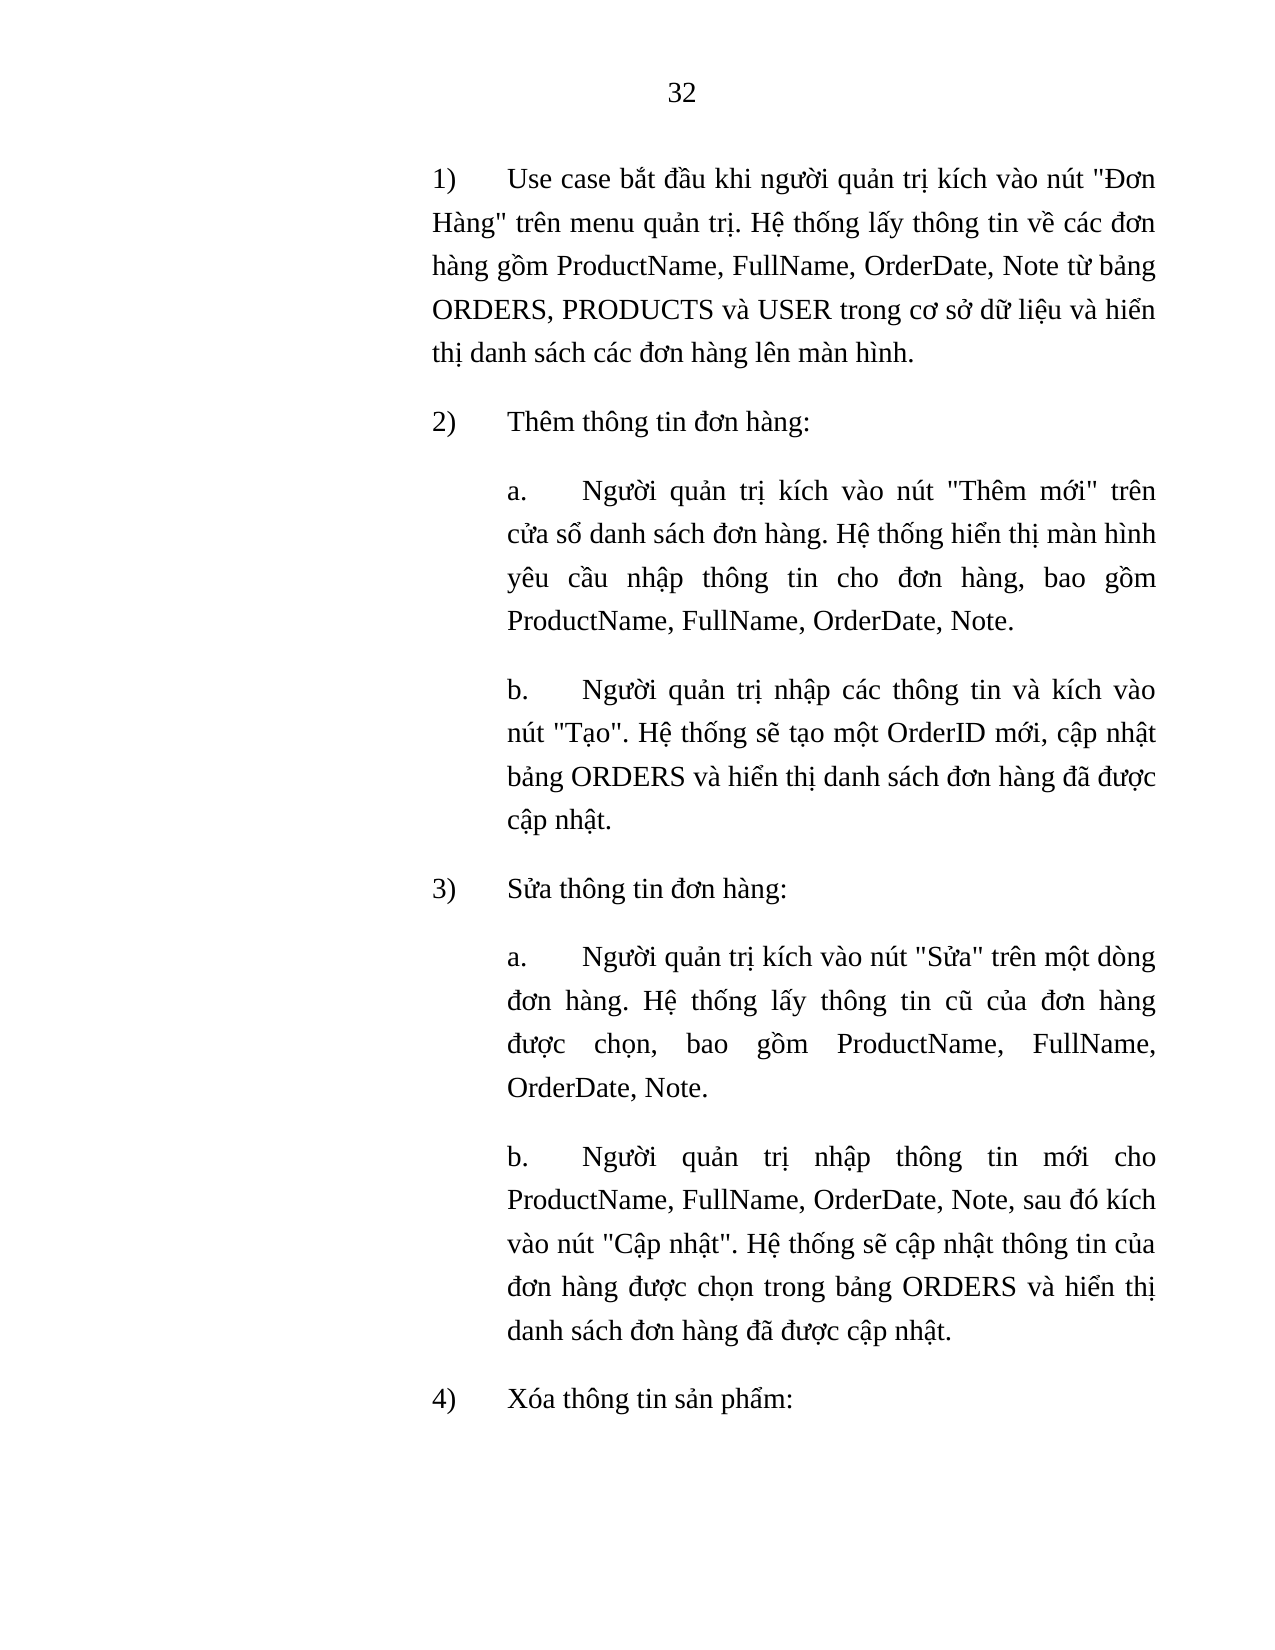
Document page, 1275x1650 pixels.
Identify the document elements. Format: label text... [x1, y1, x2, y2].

text 1) Use case bắt đầu khi người quản trị kích vào nút "Đơn Hàng" trên menu quản trị. Hệ thống lấy thông tin về các đơn hàng gồm ProductName, FullName, OrderDate, Note từ bảng ORDERS, PRODUCTS và USER trong cơ sở dữ liệu và hiển thị danh sách các đơn hàng lên màn hình. [432, 161, 1157, 369]
text b. Người quản trị nhập các thông tin và kích vào nút "Tạo". Hệ thống sẽ tạo một OrderID mới, cập nhật bảng ORDERS và hiển thị danh sách đơn hàng đã được cập nhật. [507, 672, 1157, 836]
text 2) Thêm thông tin đơn hàng: [432, 404, 1157, 438]
text 3) Sửa thông tin đơn hàng: [432, 871, 1157, 904]
text 4) Xóa thông tin sản phẩm: [432, 1381, 1157, 1415]
text a. Người quản trị kích vào nút "Thêm mới" trên cửa sổ danh sách đơn hàng. Hệ thống hiển thị màn hình yêu cầu nhập thông tin cho đơn hàng, bao gồm ProductName, FullName, OrderDate, Note. [507, 473, 1157, 637]
text b. Người quản trị nhập thông tin mới cho ProductName, FullName, OrderDate, Note, sau đó kích vào nút "Cập nhật". Hệ thống sẽ cập nhật thông tin của đơn hàng được chọn trong bảng ORDERS và hiển thị danh sách đơn hàng đã được cập nhật. [507, 1139, 1157, 1346]
text a. Người quản trị kích vào nút "Sửa" trên một dòng đơn hàng. Hệ thống lấy thông tin cũ của đơn hàng được chọn, bao gồm ProductName, FullName, OrderDate, Note. [507, 939, 1157, 1104]
